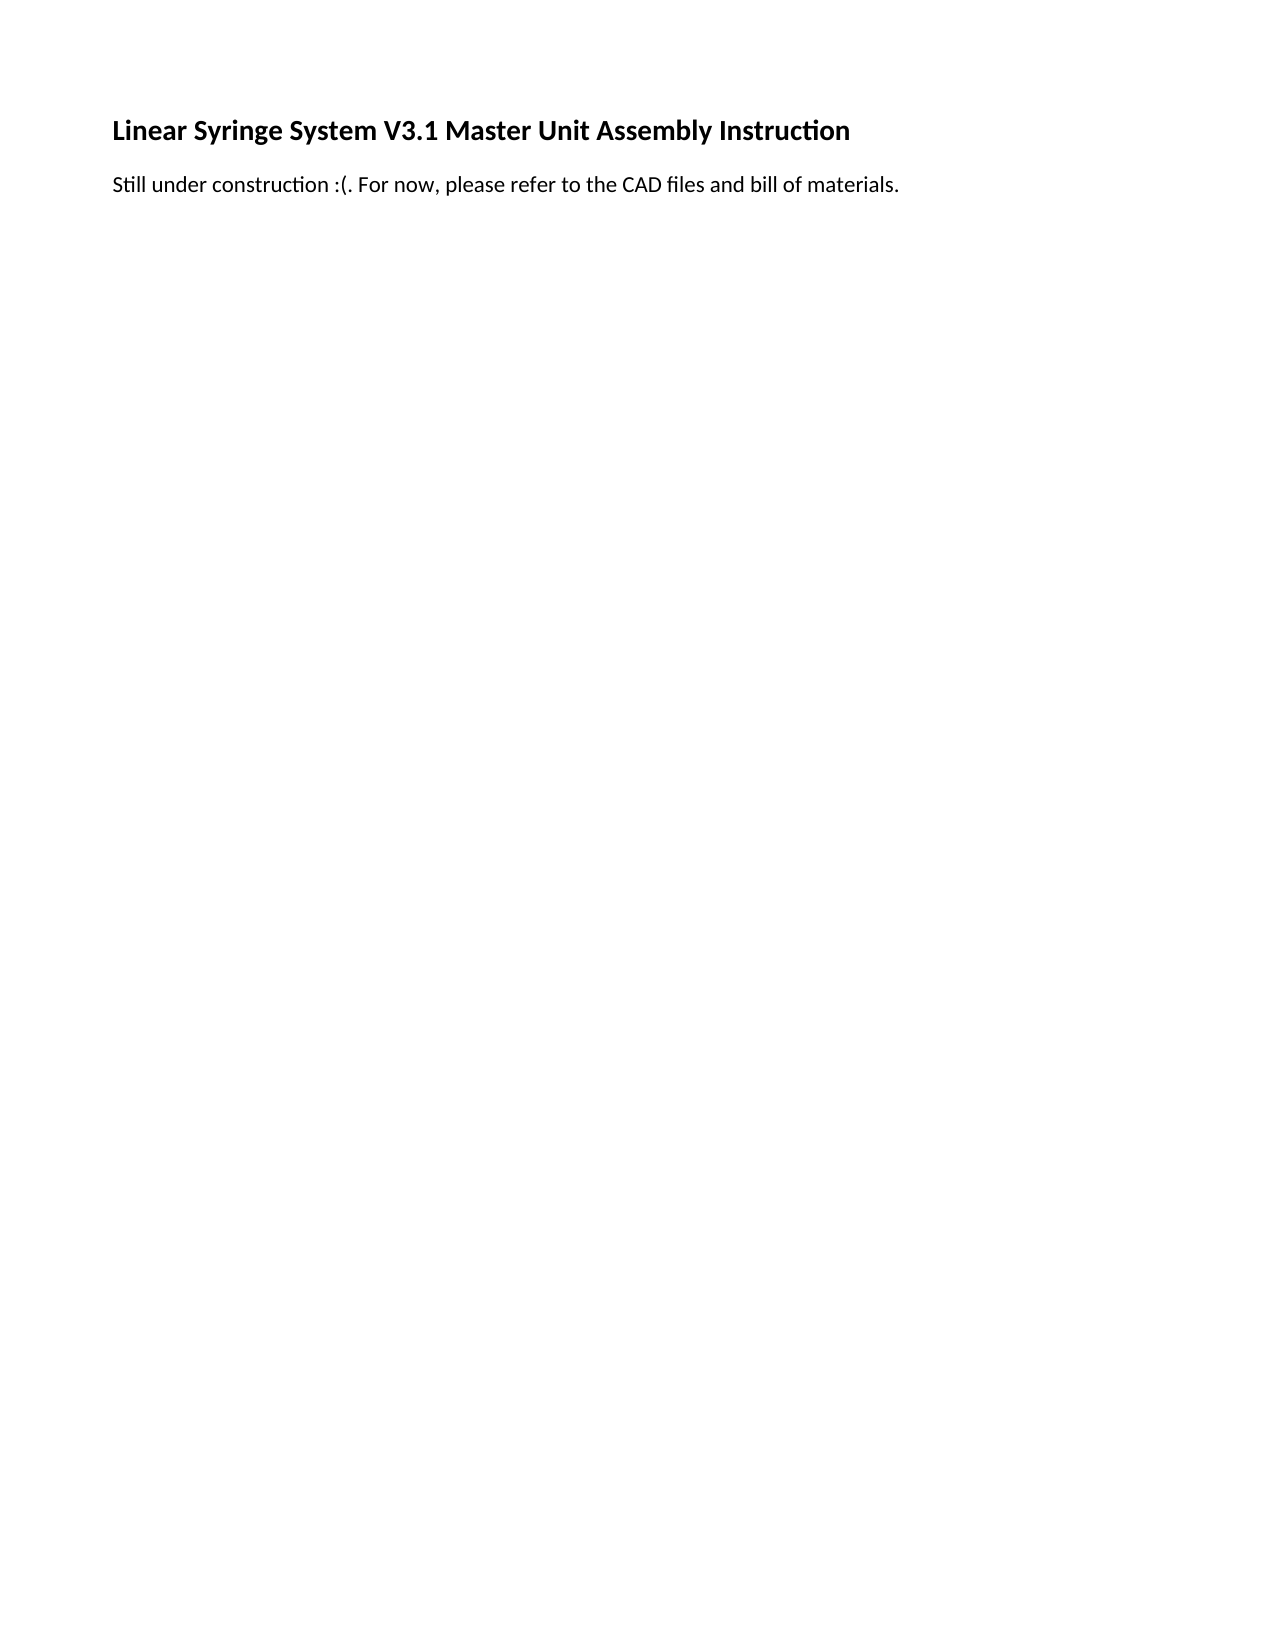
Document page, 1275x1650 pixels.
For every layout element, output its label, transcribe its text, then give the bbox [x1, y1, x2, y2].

text Linear Syringe System V3.1 Master Unit Assembly Instruction [112, 112, 1162, 148]
text Still under construction :(. For now, please refer to the CAD files and bill of materials. [112, 170, 1162, 198]
